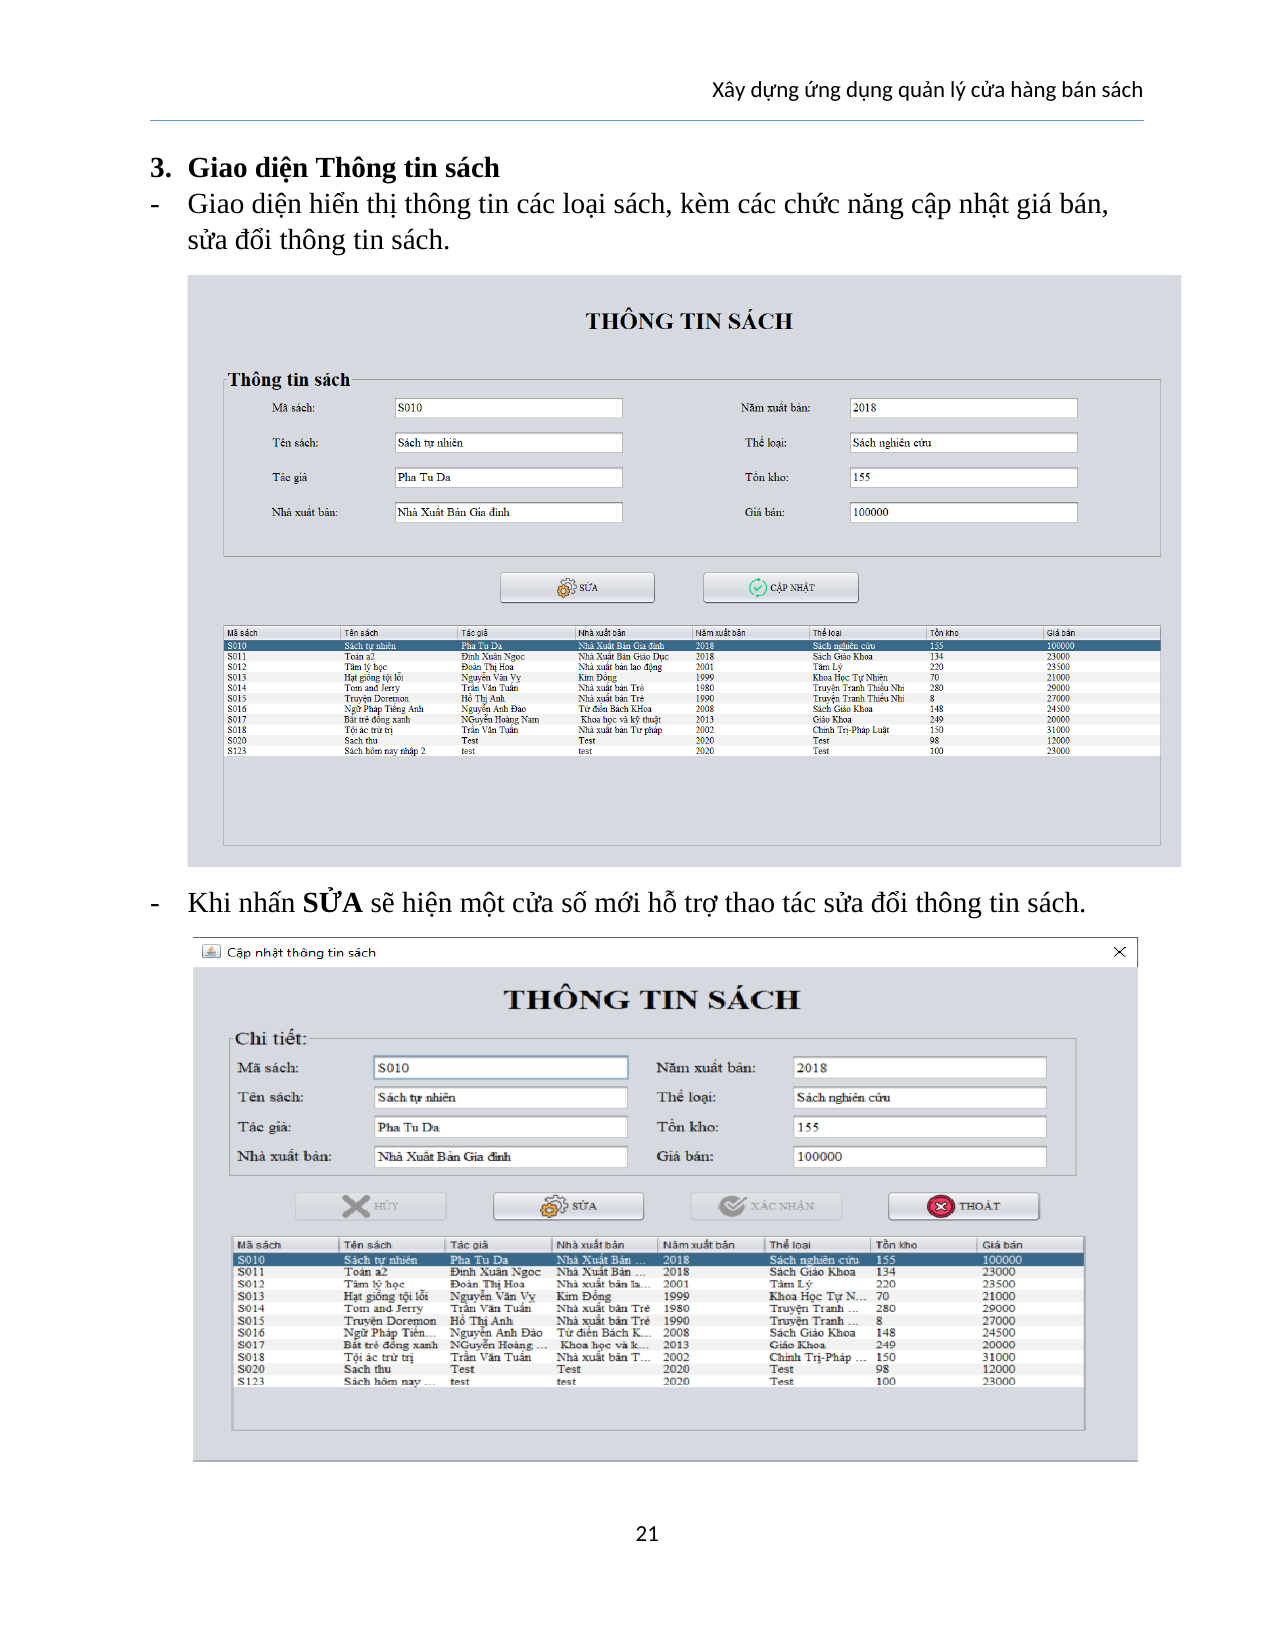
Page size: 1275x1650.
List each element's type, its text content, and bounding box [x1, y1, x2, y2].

list Khi nhấn SỬA sẽ hiện một cửa số mới hỗ trợ thao tác sửa đổi thông tin sách. [150, 885, 1144, 919]
picture [193, 937, 1139, 1462]
list Giao diện hiển thị thông tin các loại sách, kèm các chức năng cập nhật giá bán, sửa đổi thông tin sách. [150, 186, 1144, 256]
list Giao diện Thông tin sách [150, 150, 1144, 183]
picture [187, 275, 1182, 867]
